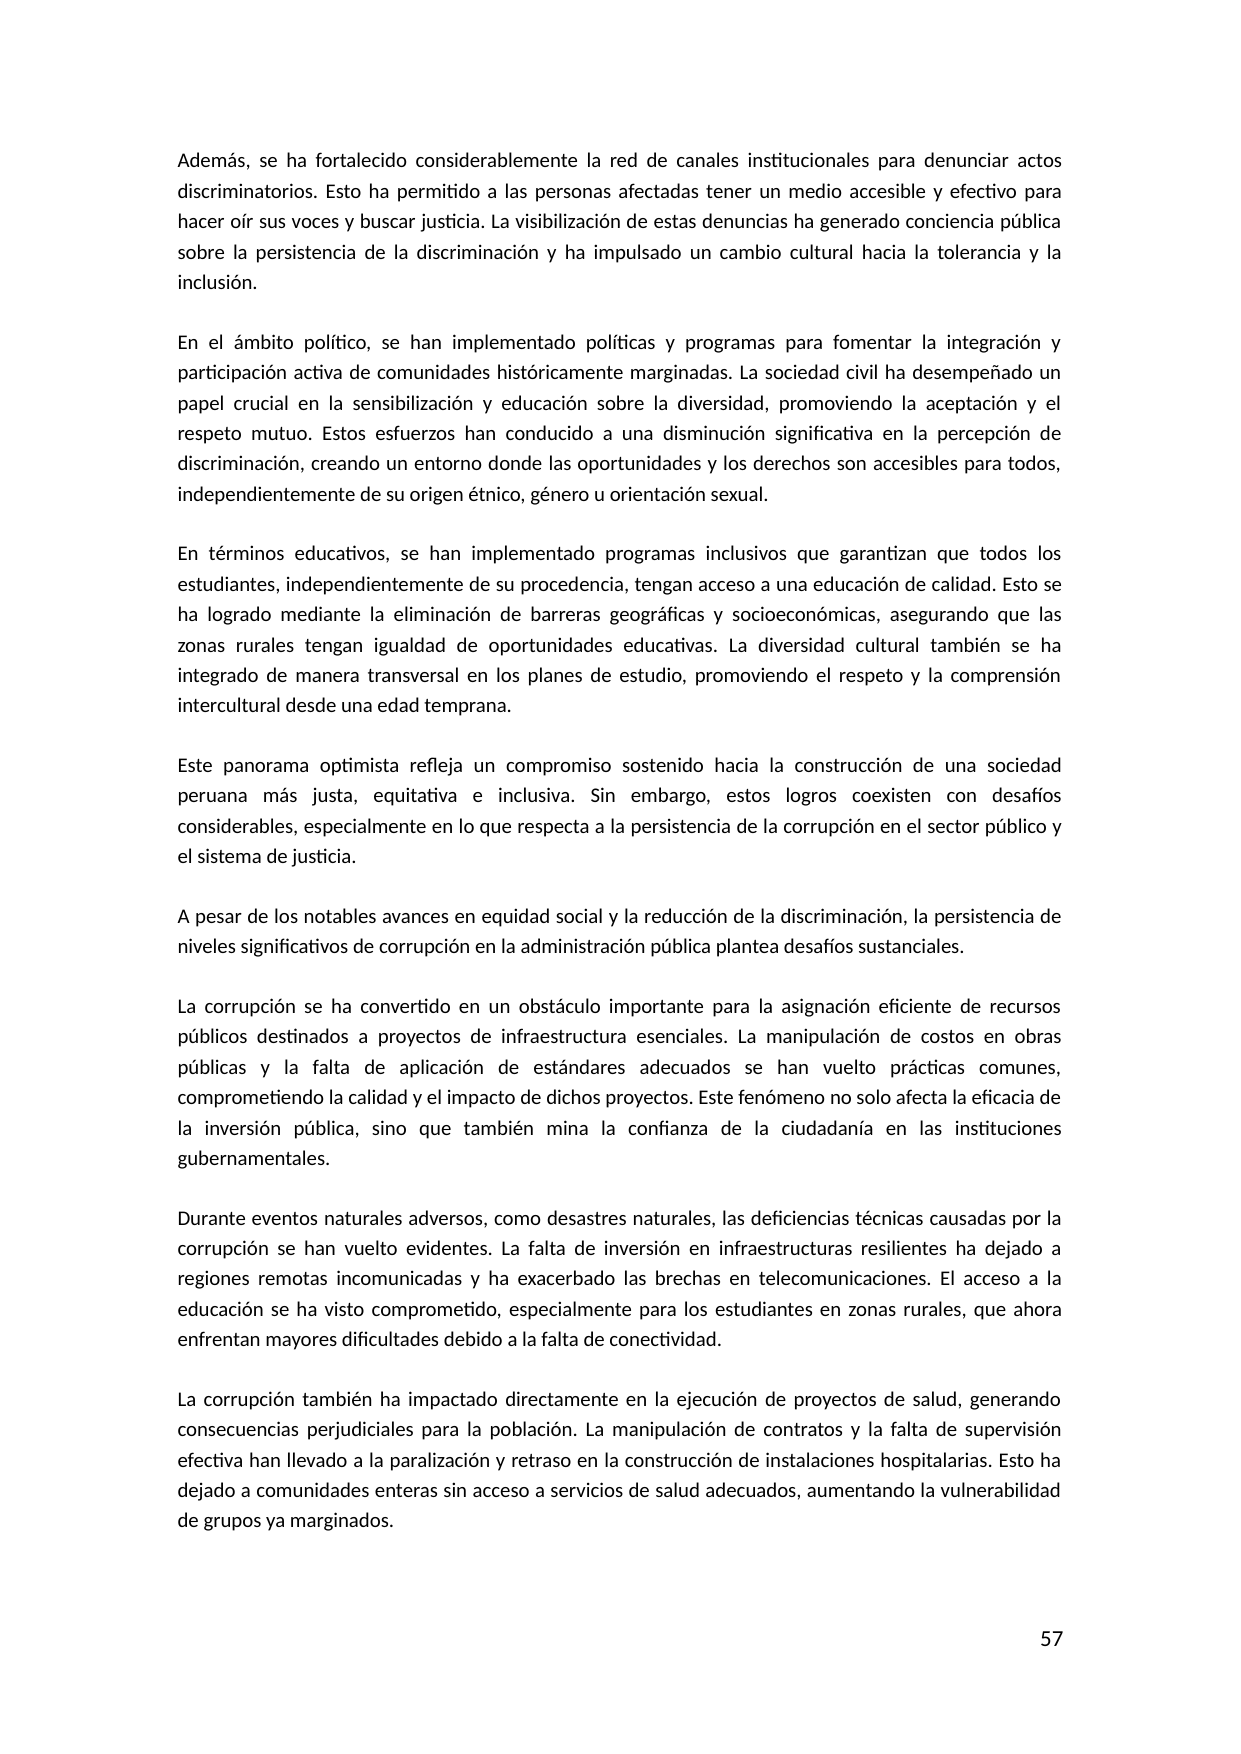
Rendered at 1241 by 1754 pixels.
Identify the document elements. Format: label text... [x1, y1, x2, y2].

text Este panorama optimista refleja un compromiso sostenido hacia la construcción de una sociedad peruana más justa, equitativa e inclusiva. Sin embargo, estos logros coexisten con desafíos considerables, especialmente en lo que respecta a la persistencia de la corrupción en el sector público y el sistema de justicia. [177, 752, 1063, 869]
text En términos educativos, se han implementado programas inclusivos que garantizan que todos los estudiantes, independientemente de su procedencia, tengan acceso a una educación de calidad. Esto se ha logrado mediante la eliminación de barreras geográficas y socioeconómicas, asegurando que las zonas rurales tengan igualdad de oportunidades educativas. La diversidad cultural también se ha integrado de manera transversal en los planes de estudio, promoviendo el respeto y la comprensión intercultural desde una edad temprana. [177, 541, 1063, 718]
text A pesar de los notables avances en equidad social y la reducción de la discriminación, la persistencia de niveles significativos de corrupción en la administración pública plantea desafíos sustanciales. [177, 903, 1063, 959]
text Durante eventos naturales adversos, como desastres naturales, las deficiencias técnicas causadas por la corrupción se han vuelto evidentes. La falta de inversión en infraestructuras resilientes ha dejado a regiones remotas incomunicadas y ha exacerbado las brechas en telecomunicaciones. El acceso a la educación se ha visto comprometido, especialmente para los estudiantes en zonas rurales, que ahora enfrentan mayores dificultades debido a la falta de conectividad. [177, 1205, 1063, 1352]
text La corrupción se ha convertido en un obstáculo importante para la asignación eficiente de recursos públicos destinados a proyectos de infraestructura esenciales. La manipulación de costos en obras públicas y la falta de aplicación de estándares adecuados se han vuelto prácticas comunes, comprometiendo la calidad y el impacto de dichos proyectos. Este fenómeno no solo afecta la eficacia de la inversión pública, sino que también mina la confianza de la ciudadanía en las instituciones gubernamentales. [177, 993, 1063, 1171]
text Además, se ha fortalecido considerablemente la red de canales institucionales para denunciar actos discriminatorios. Esto ha permitido a las personas afectadas tener un medio accesible y efectivo para hacer oír sus voces y buscar justicia. La visibilización de estas denuncias ha generado conciencia pública sobre la persistencia de la discriminación y ha impulsado un cambio cultural hacia la tolerancia y la inclusión. [177, 148, 1063, 295]
text La corrupción también ha impactado directamente en la ejecución de proyectos de salud, generando consecuencias perjudiciales para la población. La manipulación de contratos y la falta de supervisión efectiva han llevado a la paralización y retraso en la construcción de instalaciones hospitalarias. Esto ha dejado a comunidades enteras sin acceso a servicios de salud adecuados, aumentando la vulnerabilidad de grupos ya marginados. [177, 1386, 1063, 1533]
text En el ámbito político, se han implementado políticas y programas para fomentar la integración y participación activa de comunidades históricamente marginadas. La sociedad civil ha desempeñado un papel crucial en la sensibilización y educación sobre la diversidad, promoviendo la aceptación y el respeto mutuo. Estos esfuerzos han conducido a una disminución significativa en la percepción de discriminación, creando un entorno donde las oportunidades y los derechos son accesibles para todos, independientemente de su origen étnico, género u orientación sexual. [177, 329, 1063, 506]
